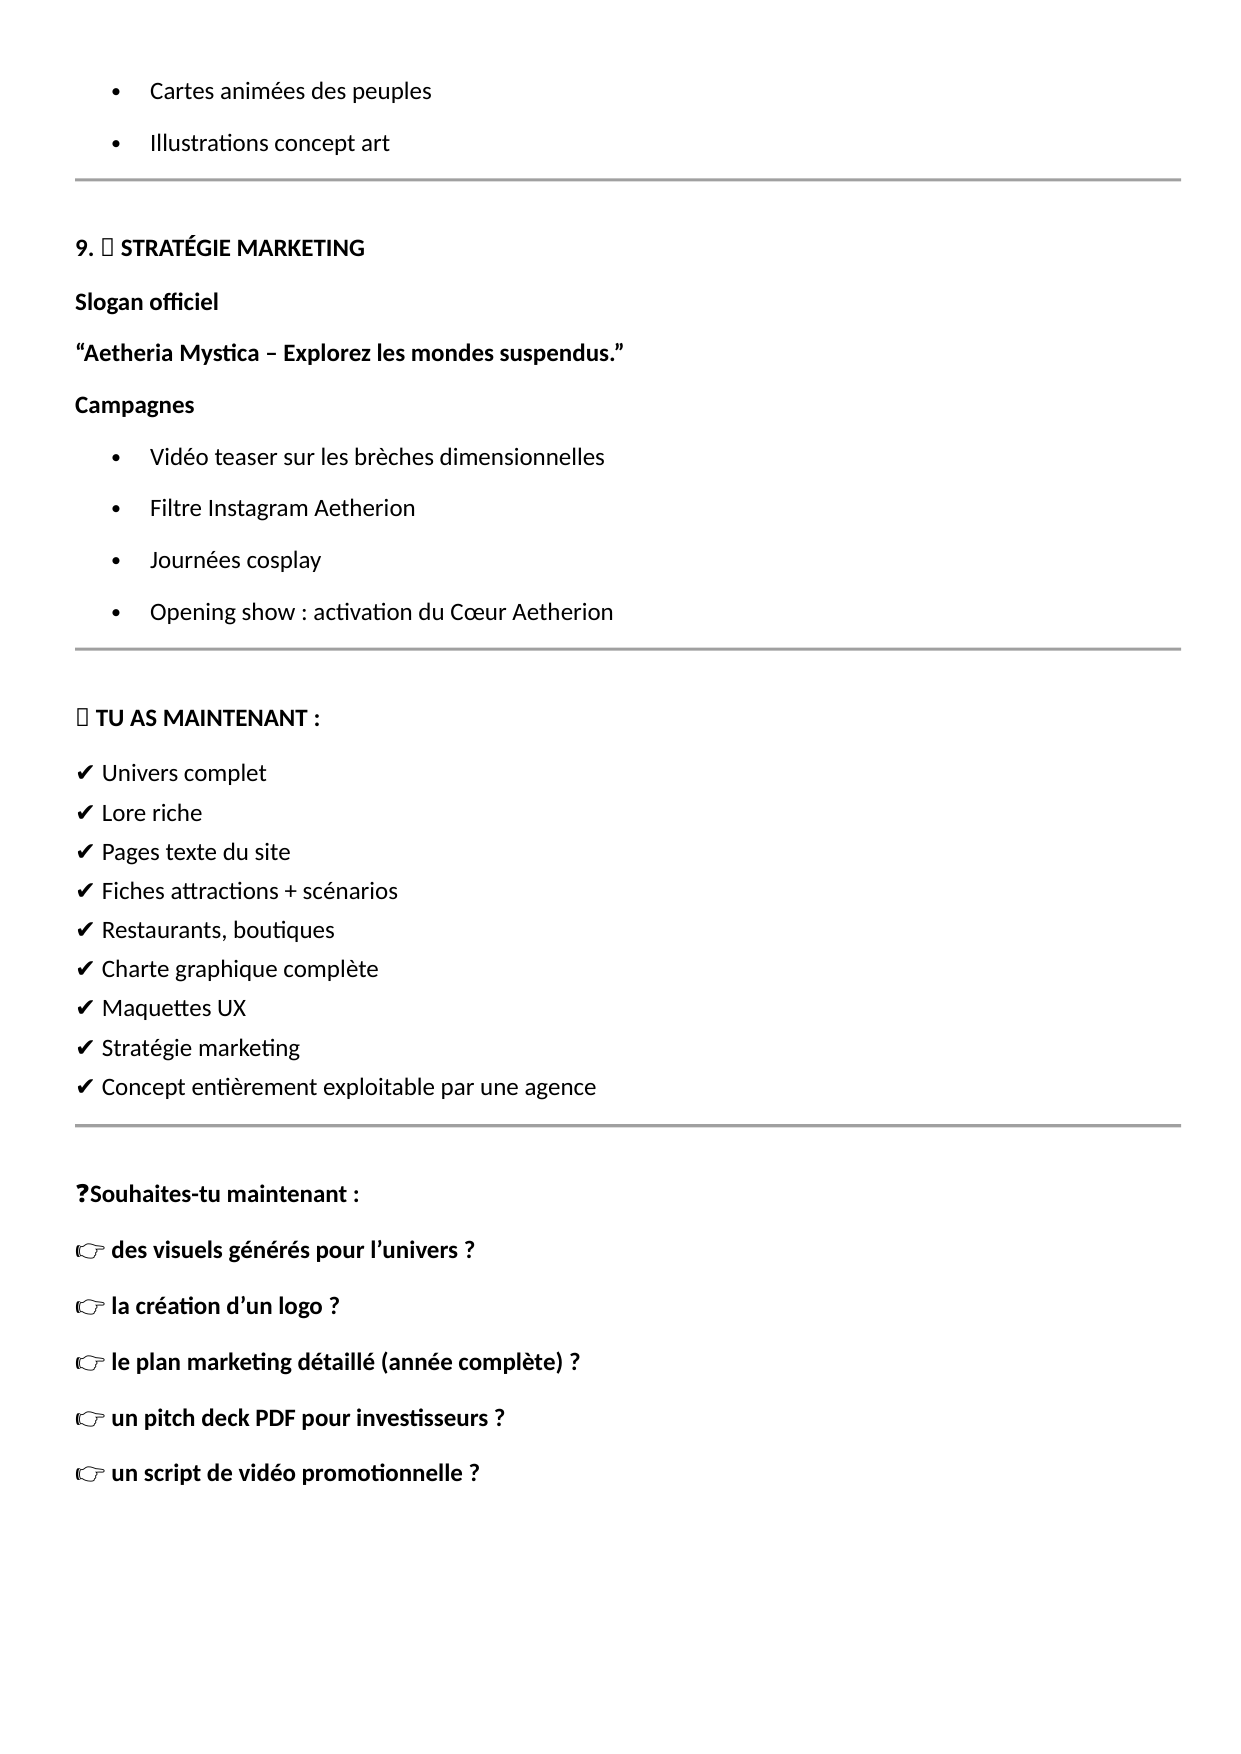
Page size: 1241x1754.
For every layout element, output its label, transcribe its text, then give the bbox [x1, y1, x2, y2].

text 👉 le plan marketing détaillé (année complète) ? [75, 1343, 1181, 1377]
text ❓Souhaites-tu maintenant : [75, 1176, 1181, 1210]
text Campagnes [75, 389, 1181, 420]
text Slogan officiel [75, 286, 1181, 316]
list Vidéo teaser sur les brèches dimensionnelles [112, 441, 1181, 471]
list Filtre Instagram Aetherion [112, 492, 1181, 523]
list Opening show : activation du Cœur Aetherion [112, 596, 1181, 626]
text 9. 📣 STRATÉGIE MARKETING [75, 230, 1181, 264]
text 🎁 TU AS MAINTENANT : [75, 699, 1181, 733]
list Journées cosplay [112, 544, 1181, 575]
list Illustrations concept art [112, 127, 1181, 157]
text “Aetheria Mystica – Explorez les mondes suspendus.” [75, 337, 1181, 368]
list Cartes animées des peuples [112, 75, 1181, 106]
text 👉 la création d’un logo ? [75, 1287, 1181, 1322]
text 👉 des visuels générés pour l’univers ? [75, 1232, 1181, 1266]
text 👉 un script de vidéo promotionnelle ? [75, 1455, 1181, 1489]
text 👉 un pitch deck PDF pour investisseurs ? [75, 1399, 1181, 1433]
text ✔ Univers complet ✔ Lore riche ✔ Pages texte du site ✔ Fiches attractions + scénarios ✔ Restaurants, boutiques ✔ Charte graphique complète ✔ Maquettes UX ✔ Stratégie marketing ✔ Concept entièrement exploitable par une agence [75, 755, 1181, 1102]
